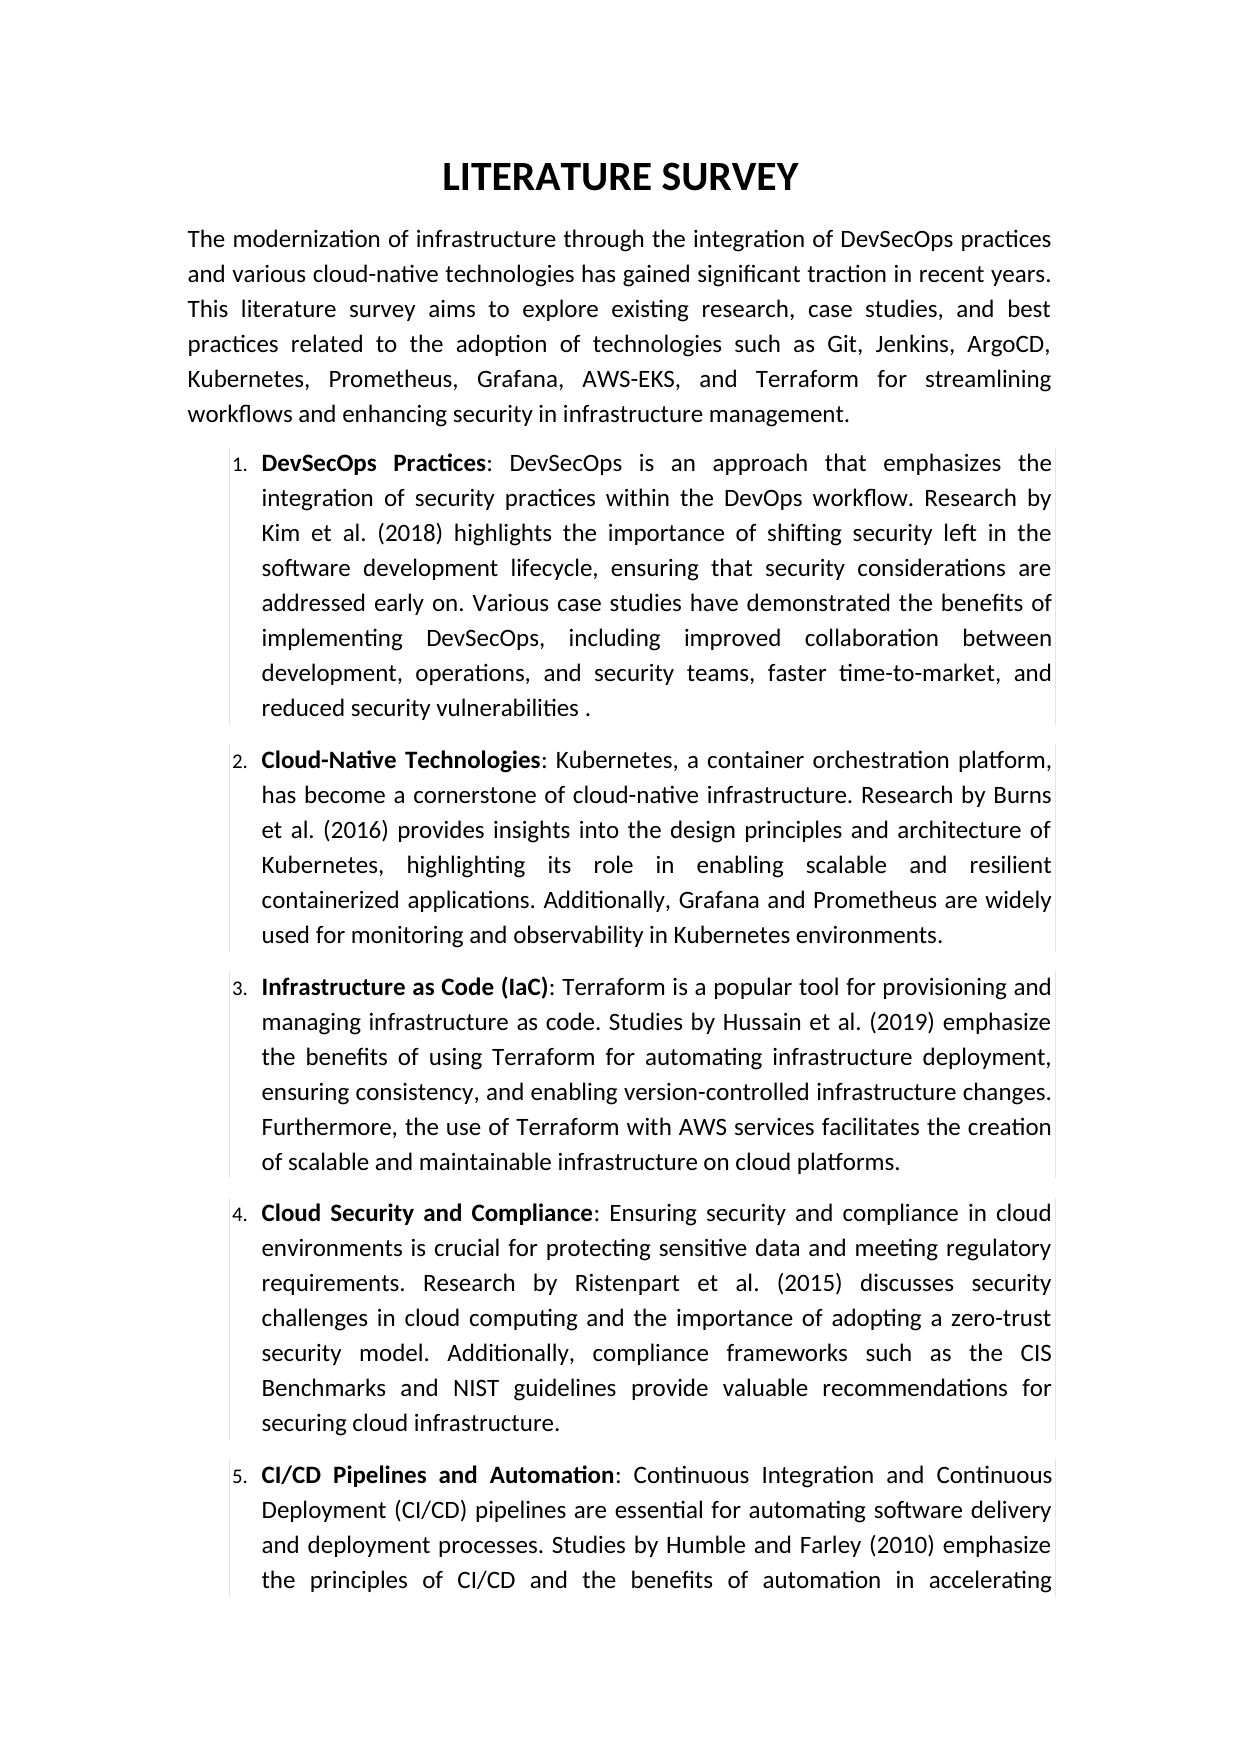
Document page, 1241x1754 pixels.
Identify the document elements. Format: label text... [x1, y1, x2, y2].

list Cloud Security and Compliance: Ensuring security and compliance in cloud environments is crucial for protecting sensitive data and meeting regulatory requirements. Research by Ristenpart et al. (2015) discusses security challenges in cloud computing and the importance of adopting a zero-trust security model. Additionally, compliance frameworks such as the CIS Benchmarks and NIST guidelines provide valuable recommendations for securing cloud infrastructure. [230, 1198, 1055, 1440]
text LITERATURE SURVEY [187, 150, 1053, 201]
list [230, 1459, 1055, 1597]
list DevSecOps Practices: DevSecOps is an approach that emphasizes the integration of security practices within the DevOps workflow. Research by Kim et al. (2018) highlights the importance of shifting security left in the software development lifecycle, ensuring that security considerations are addressed early on. Various case studies have demonstrated the benefits of implementing DevSecOps, including improved collaboration between development, operations, and security teams, faster time-to-market, and reduced security vulnerabilities . [230, 448, 1055, 725]
list Infrastructure as Code (IaC): Terraform is a popular tool for provisioning and managing infrastructure as code. Studies by Hussain et al. (2019) emphasize the benefits of using Terraform for automating infrastructure deployment, ensuring consistency, and enabling version-controlled infrastructure changes. Furthermore, the use of Terraform with AWS services facilitates the creation of scalable and maintainable infrastructure on cloud platforms. [230, 971, 1055, 1178]
text The modernization of infrastructure through the integration of DevSecOps practices and various cloud-native technologies has gained significant traction in recent years. This literature survey aims to explore existing research, case studies, and best practices related to the adoption of technologies such as Git, Jenkins, ArgoCD, Kubernetes, Prometheus, Grafana, AWS-EKS, and Terraform for streamlining workflows and enhancing security in infrastructure management. [187, 223, 1053, 428]
list Cloud-Native Technologies: Kubernetes, a container orchestration platform, has become a cornerstone of cloud-native infrastructure. Research by Burns et al. (2016) provides insights into the design principles and architecture of Kubernetes, highlighting its role in enabling scalable and resilient containerized applications. Additionally, Grafana and Prometheus are widely used for monitoring and observability in Kubernetes environments. [230, 744, 1055, 952]
